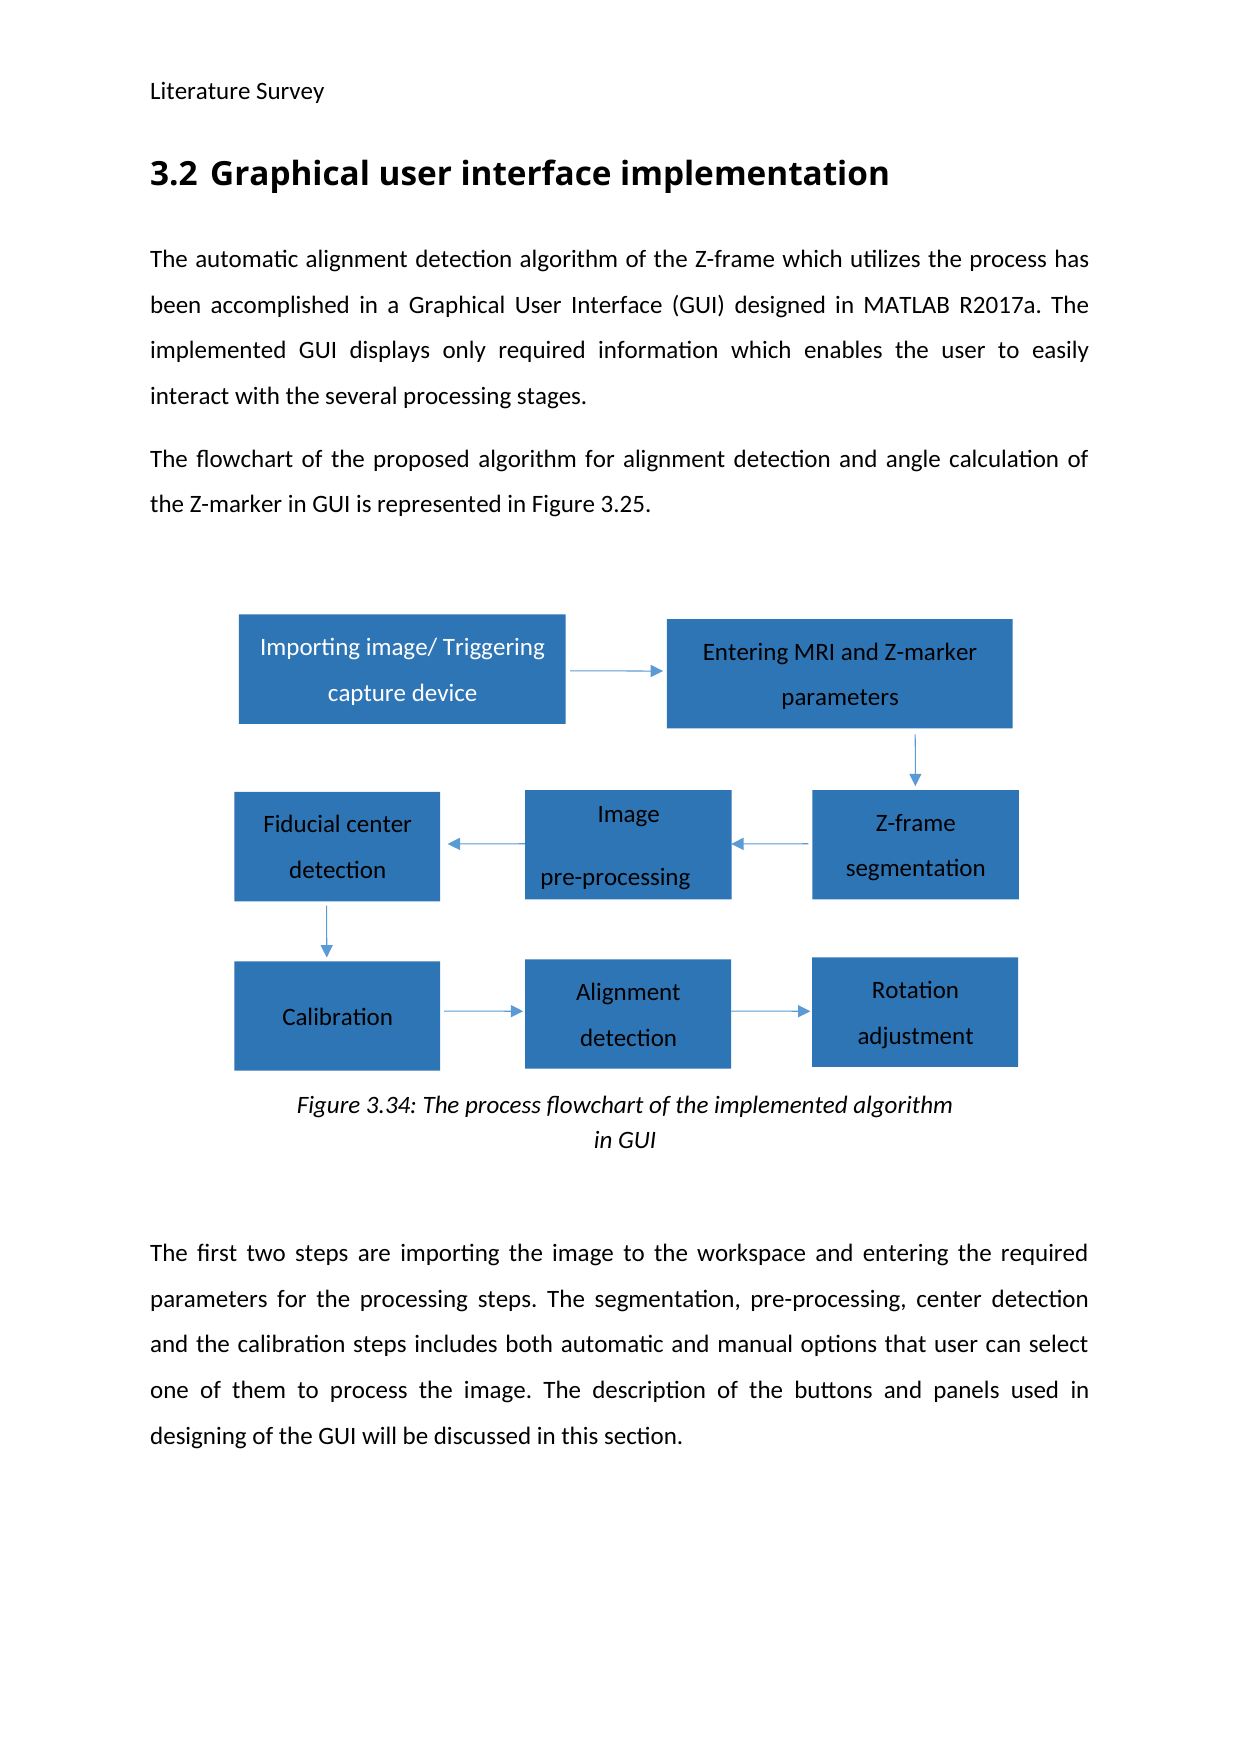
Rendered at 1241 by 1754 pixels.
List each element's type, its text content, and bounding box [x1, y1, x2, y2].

text The flowchart of the proposed algorithm for alignment detection and angle calculation of the Z-marker in GUI is represented in Figure 3.25. [150, 443, 1090, 519]
subtitle Graphical user interface implementation [150, 150, 1090, 195]
text The first two steps are importing the image to the workspace and entering the required parameters for the processing steps. The segmentation, pre-processing, center detection and the calibration steps includes both automatic and manual options that user can select one of them to process the image. The description of the buttons and panels used in designing of the GUI will be discussed in this section. [150, 1237, 1090, 1451]
text The automatic alignment detection algorithm of the Z-frame which utilizes the process has been accomplished in a Graphical User Interface (GUI) designed in MATLAB R2017a. The implemented GUI displays only required information which enables the user to easily interact with the several processing stages. [150, 243, 1090, 411]
